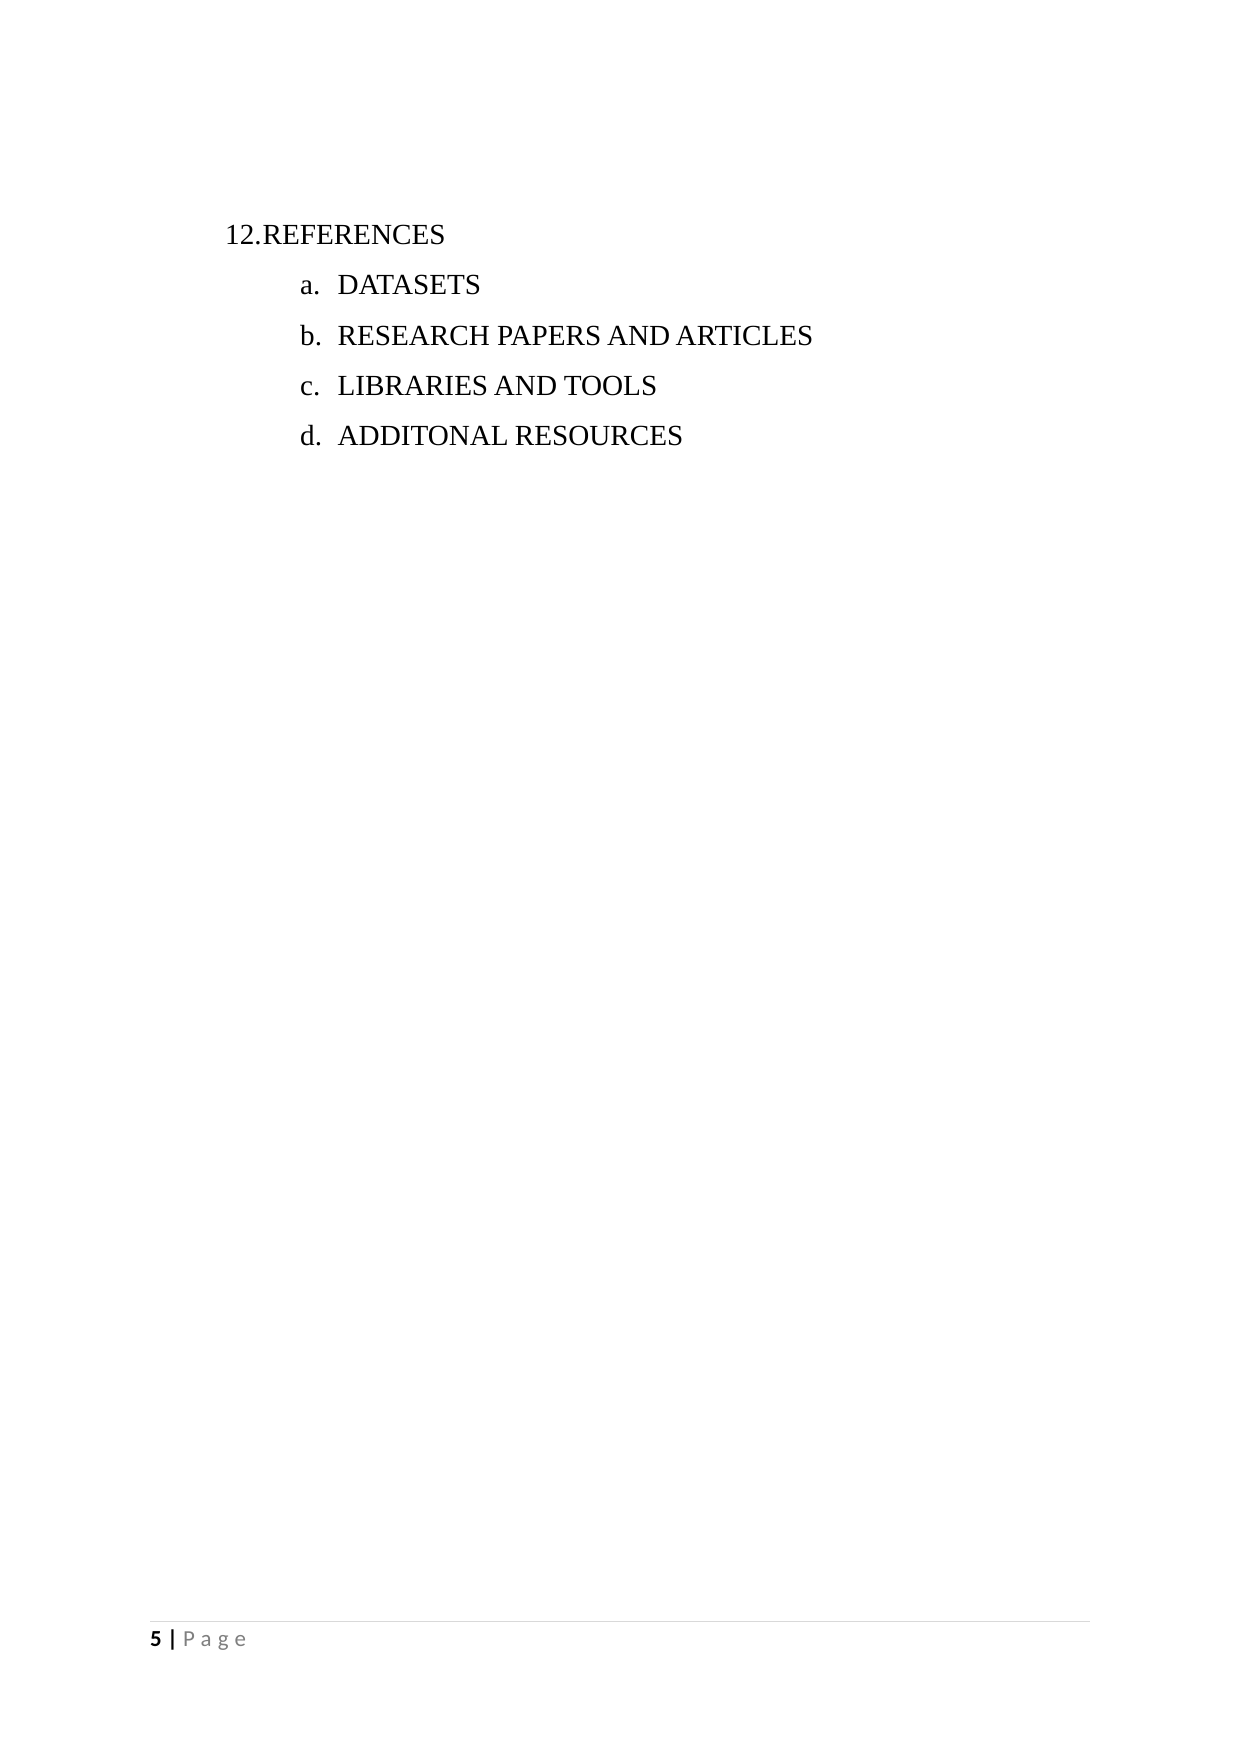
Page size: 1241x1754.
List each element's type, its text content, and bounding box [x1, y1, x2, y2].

list REFERENCES [225, 217, 1090, 251]
list DATASETS [300, 267, 1090, 301]
list RESEARCH PAPERS AND ARTICLES [300, 318, 1090, 351]
list LIBRARIES AND TOOLS [300, 368, 1090, 401]
list ADDITONAL RESOURCES [300, 418, 1090, 452]
